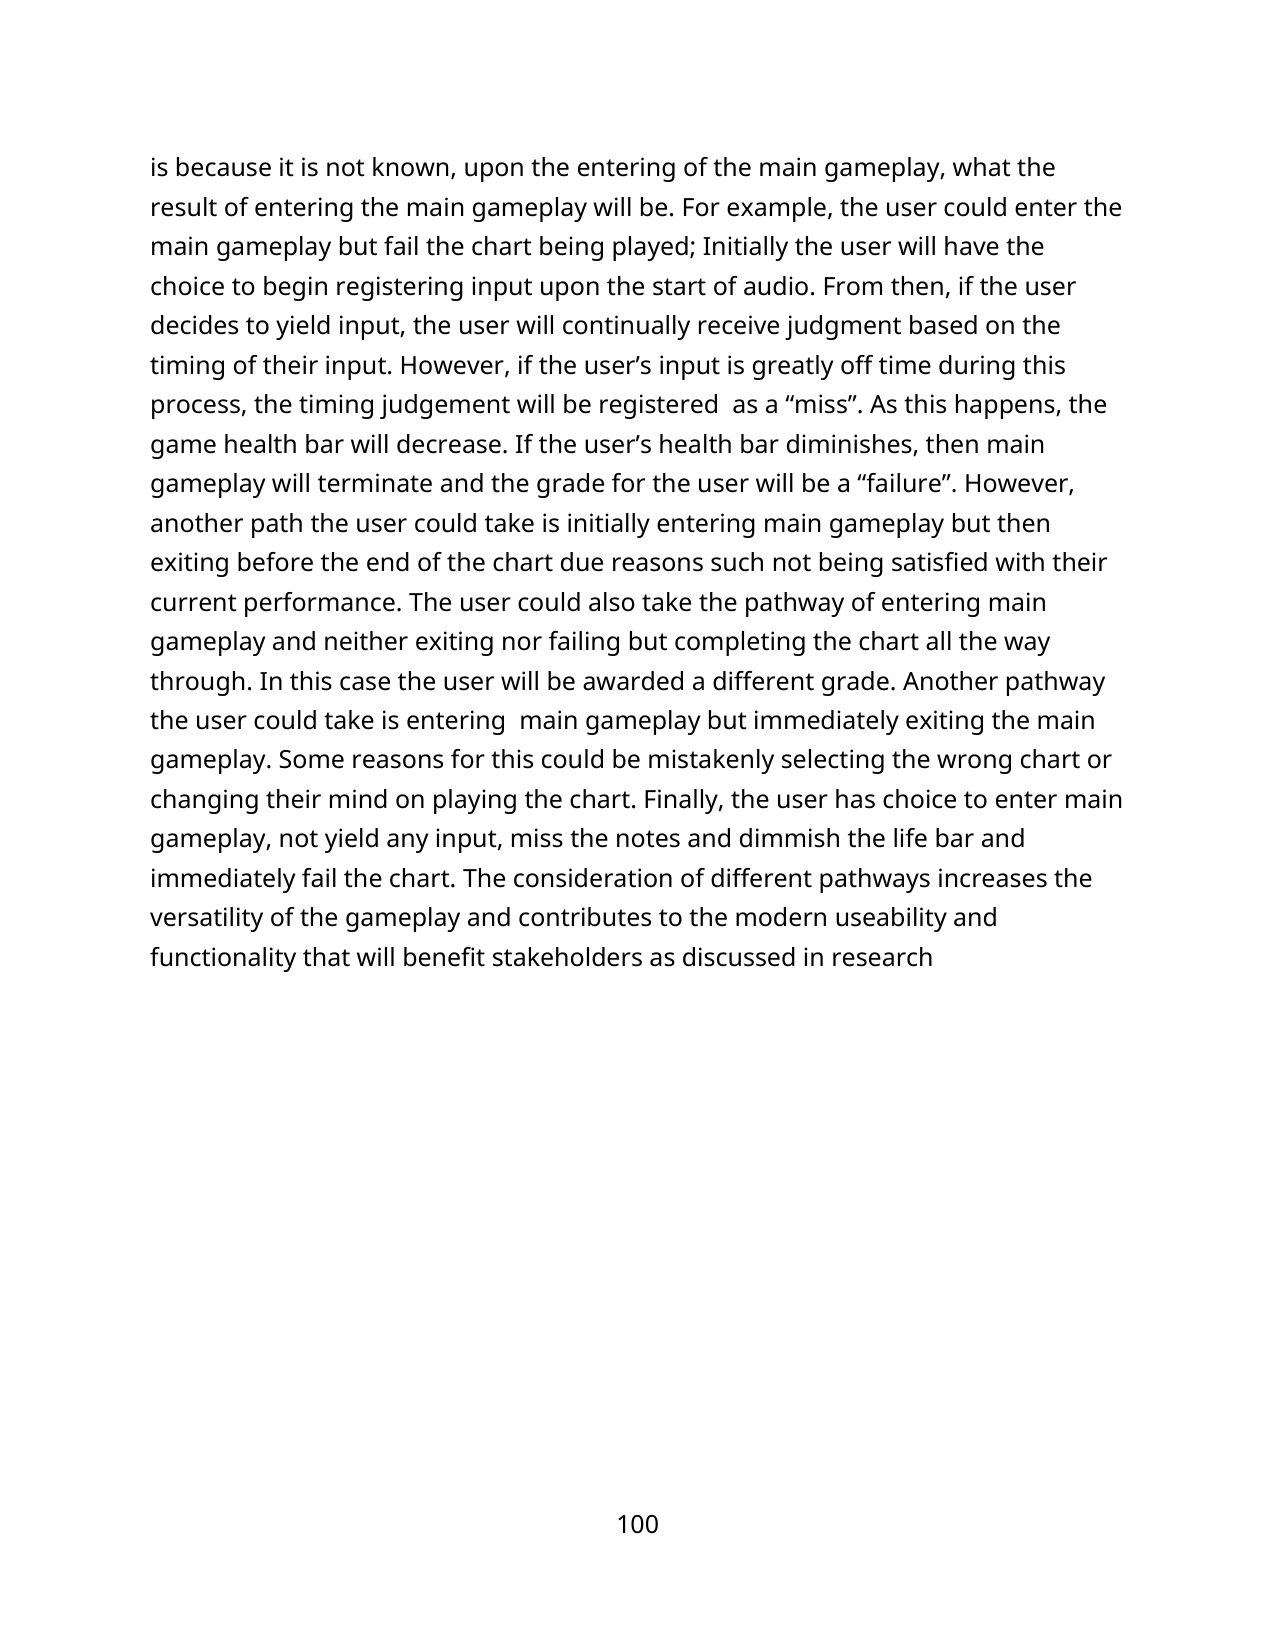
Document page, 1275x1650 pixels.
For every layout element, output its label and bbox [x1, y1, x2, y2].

text [150, 150, 1125, 974]
